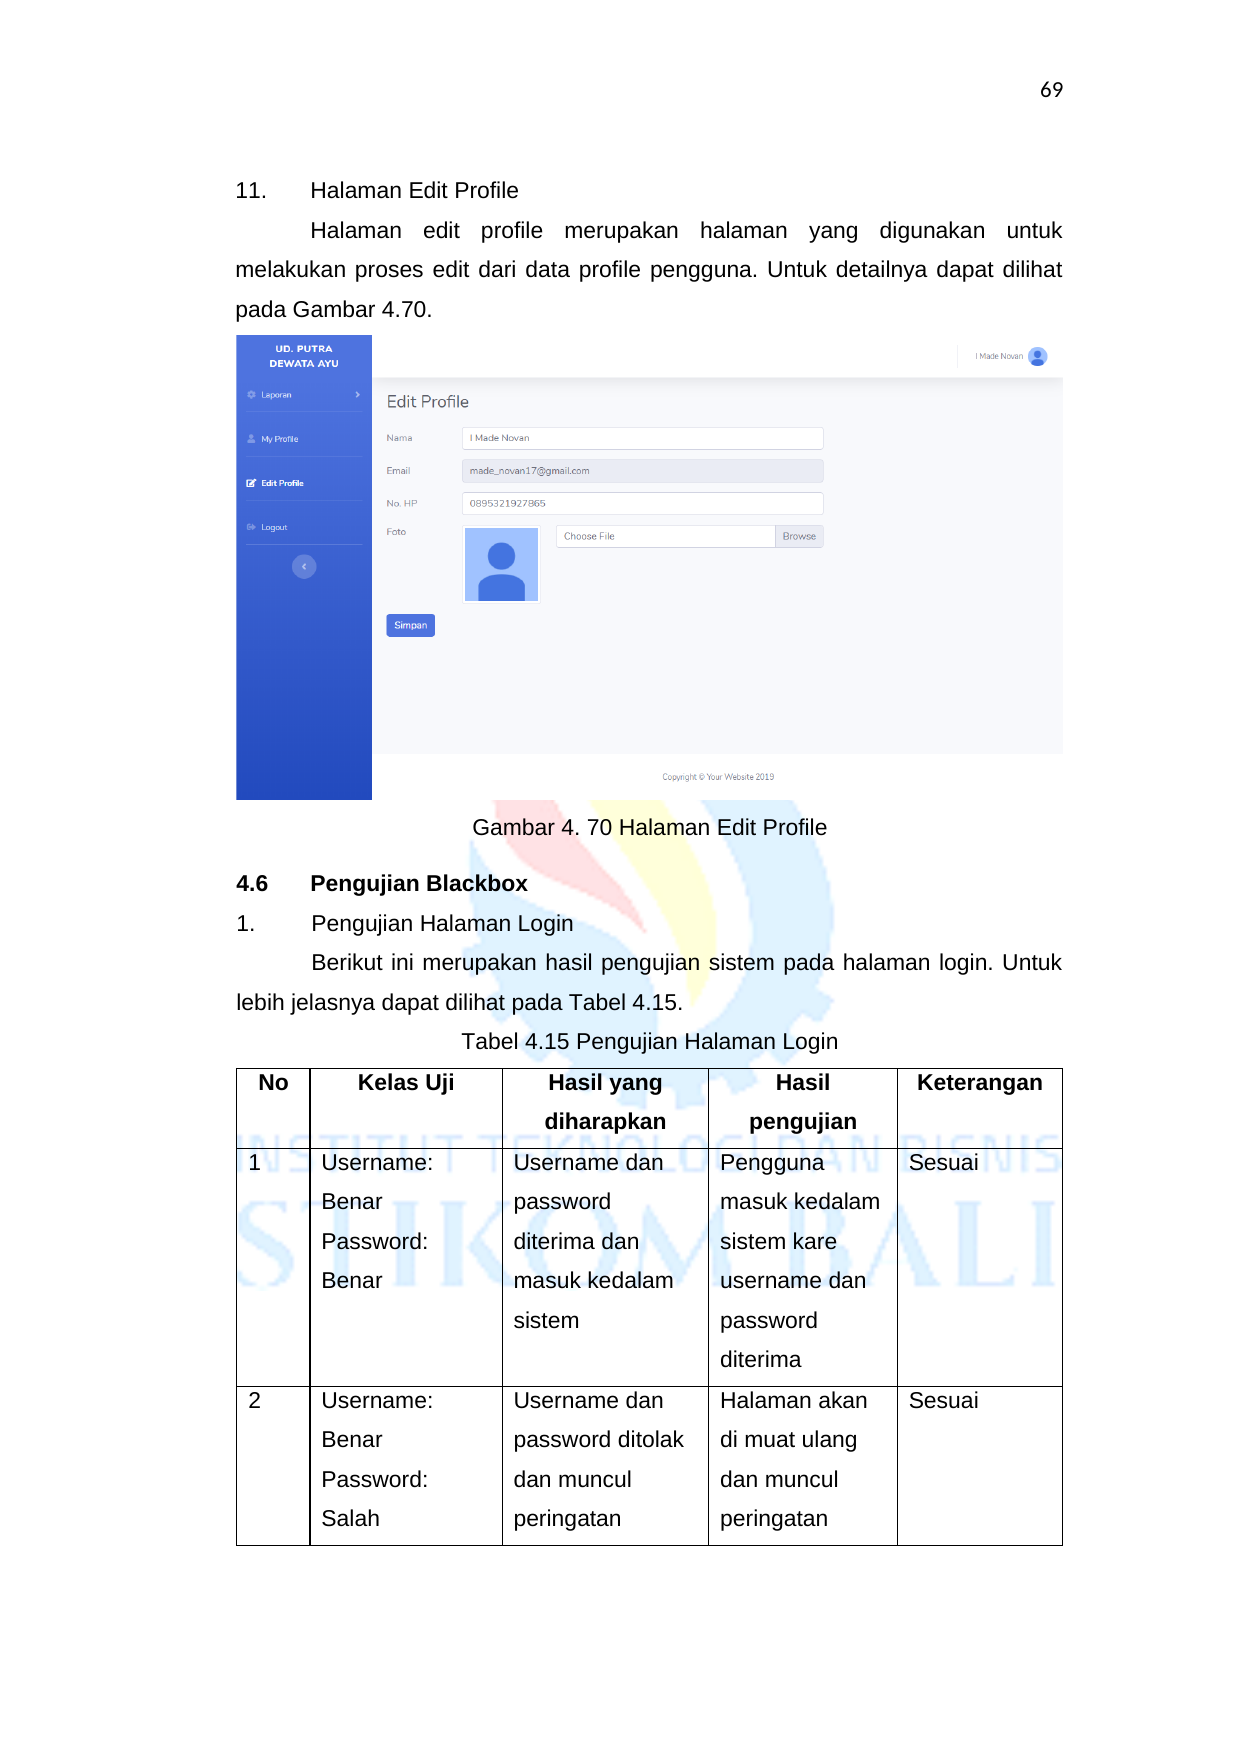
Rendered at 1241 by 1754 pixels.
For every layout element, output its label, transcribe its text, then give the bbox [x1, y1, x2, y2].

table_header No [237, 1069, 309, 1148]
table_cell Pengguna masuk kedalam sistem kare username dan password diterima [709, 1149, 897, 1386]
table_cell Username: Benar Password: Salah [311, 1387, 502, 1545]
table_cell Username dan password diterima dan masuk kedalam sistem [503, 1149, 708, 1386]
text Gambar 4. 70 Halaman Edit Profile [236, 814, 1063, 840]
picture [236, 335, 1063, 800]
list Halaman Edit Profile [235, 177, 1063, 203]
list Pengujian Halaman Login [236, 910, 1063, 936]
table_header Keterangan [898, 1069, 1062, 1148]
table_cell Username: Benar Password: Benar [311, 1149, 502, 1386]
table_cell Halaman akan di muat ulang dan muncul peringatan password salah [709, 1387, 897, 1545]
table_cell Username dan password ditolak dan muncul peringatan [503, 1387, 708, 1545]
text Halaman edit profile merupakan halaman yang digunakan untuk melakukan proses edit dari data profile pengguna. Untuk detailnya dapat dilihat pada Gambar 4.70. [235, 217, 1063, 322]
text Tabel 4.15 Pengujian Halaman Login [236, 1028, 1063, 1055]
table_cell 2 [237, 1387, 309, 1545]
table_header Kelas Uji [311, 1069, 502, 1148]
table_header Hasil pengujian [709, 1069, 897, 1148]
table_cell Sesuai [898, 1149, 1062, 1386]
text Berikut ini merupakan hasil pengujian sistem pada halaman login. Untuk lebih jelasnya dapat dilihat pada Tabel 4.15. [236, 949, 1063, 1015]
table_header Hasil yang diharapkan [503, 1069, 708, 1148]
table_cell Sesuai [898, 1387, 1062, 1545]
table_cell 1 [237, 1149, 309, 1386]
subtitle Pengujian Blackbox [236, 870, 1063, 897]
